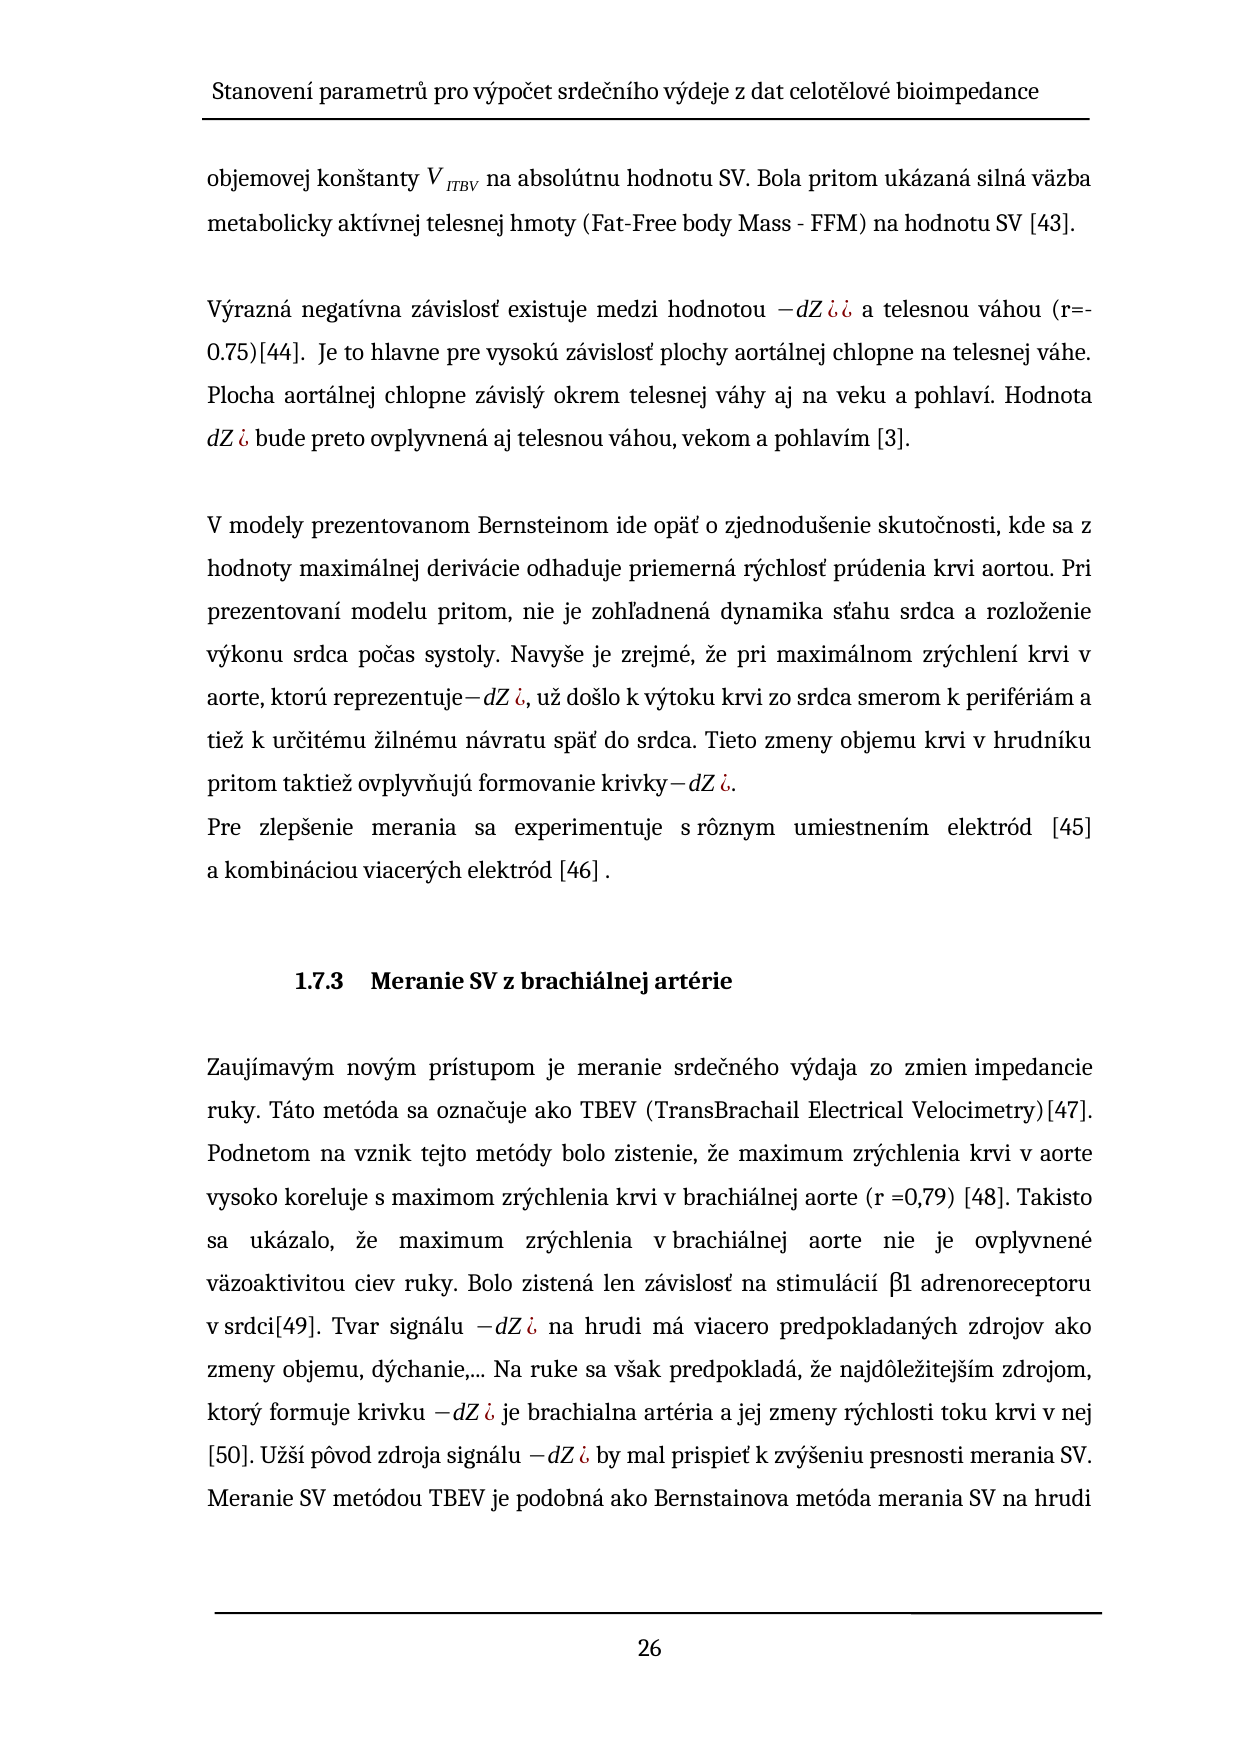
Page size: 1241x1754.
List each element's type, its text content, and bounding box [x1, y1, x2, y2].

text V modely prezentovanom Bernsteinom ide opäť o zjednodušenie skutočnosti, kde sa z hodnoty maximálnej derivácie odhaduje priemerná rýchlosť prúdenia krvi aortou. Pri prezentovaní modelu pritom, nie je zohľadnená dynamika sťahu srdca a rozloženie výkonu srdca počas systoly. Navyše je zrejmé, že pri maximálnom zrýchlení krvi v aorte, ktorú reprezentuje, už došlo k výtoku krvi zo srdca smerom k perifériám a tiež k určitému žilnému návratu späť do srdca. Tieto zmeny objemu krvi v hrudníku pritom taktiež ovplyvňujú formovanie krivky. [207, 511, 1092, 798]
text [207, 163, 1092, 237]
text Pre zlepšenie merania sa experimentuje s rôznym umiestnením elektród [45] a kombináciou viacerých elektród [46] . [207, 812, 1092, 884]
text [207, 1053, 1092, 1513]
subtitle Meranie SV z brachiálnej artérie [295, 967, 1092, 996]
text Výrazná negatívna závislosť existuje medzi hodnotou a telesnou váhou (r=-0.75)[44]. Je to hlavne pre vysokú závislosť plochy aortálnej chlopne na telesnej váhe. Plocha aortálnej chlopne závislý okrem telesnej váhy aj na veku a pohlaví. Hodnota bude preto ovplyvnená aj telesnou váhou, vekom a pohlavím [3]. [207, 295, 1092, 453]
